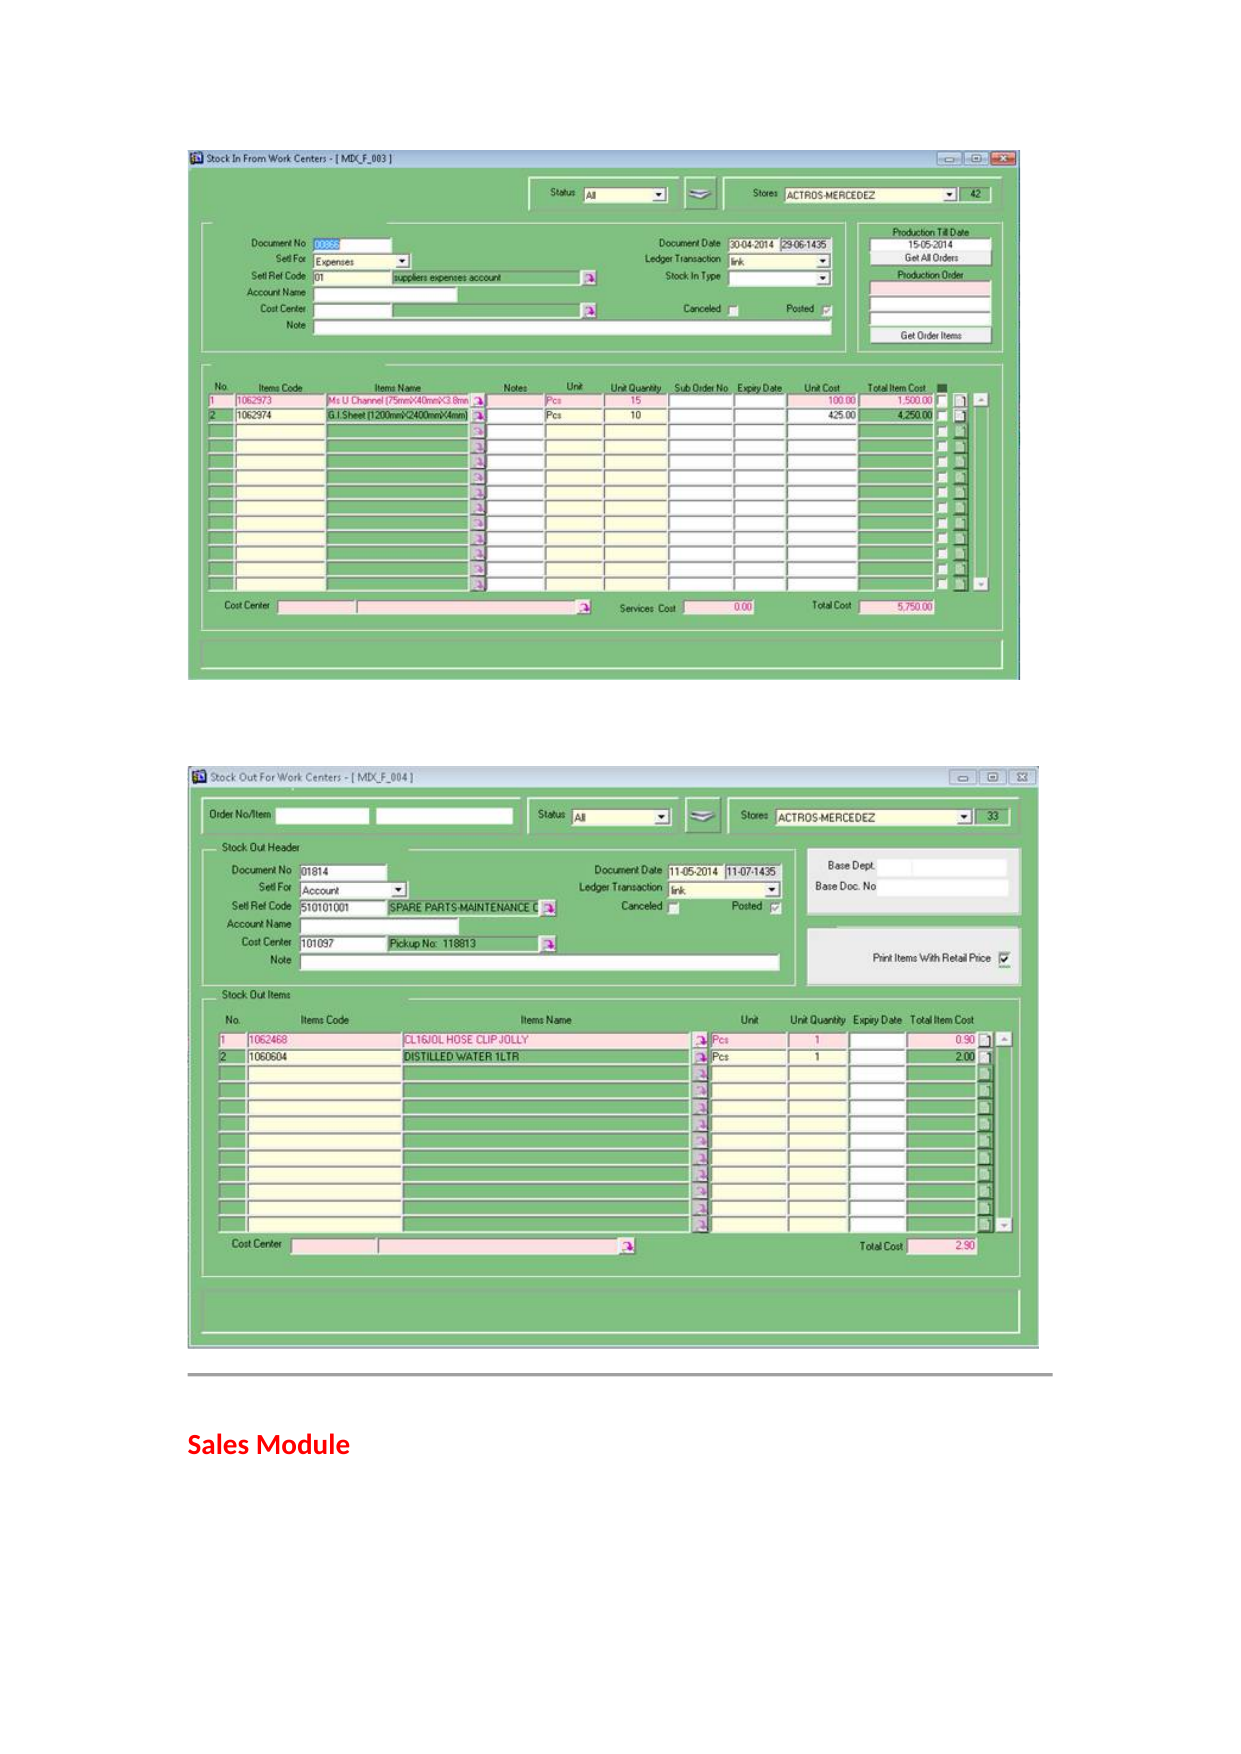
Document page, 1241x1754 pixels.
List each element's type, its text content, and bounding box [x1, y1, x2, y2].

picture [187, 150, 1021, 680]
text Sales Module [187, 1426, 1053, 1462]
picture [187, 766, 1039, 1349]
